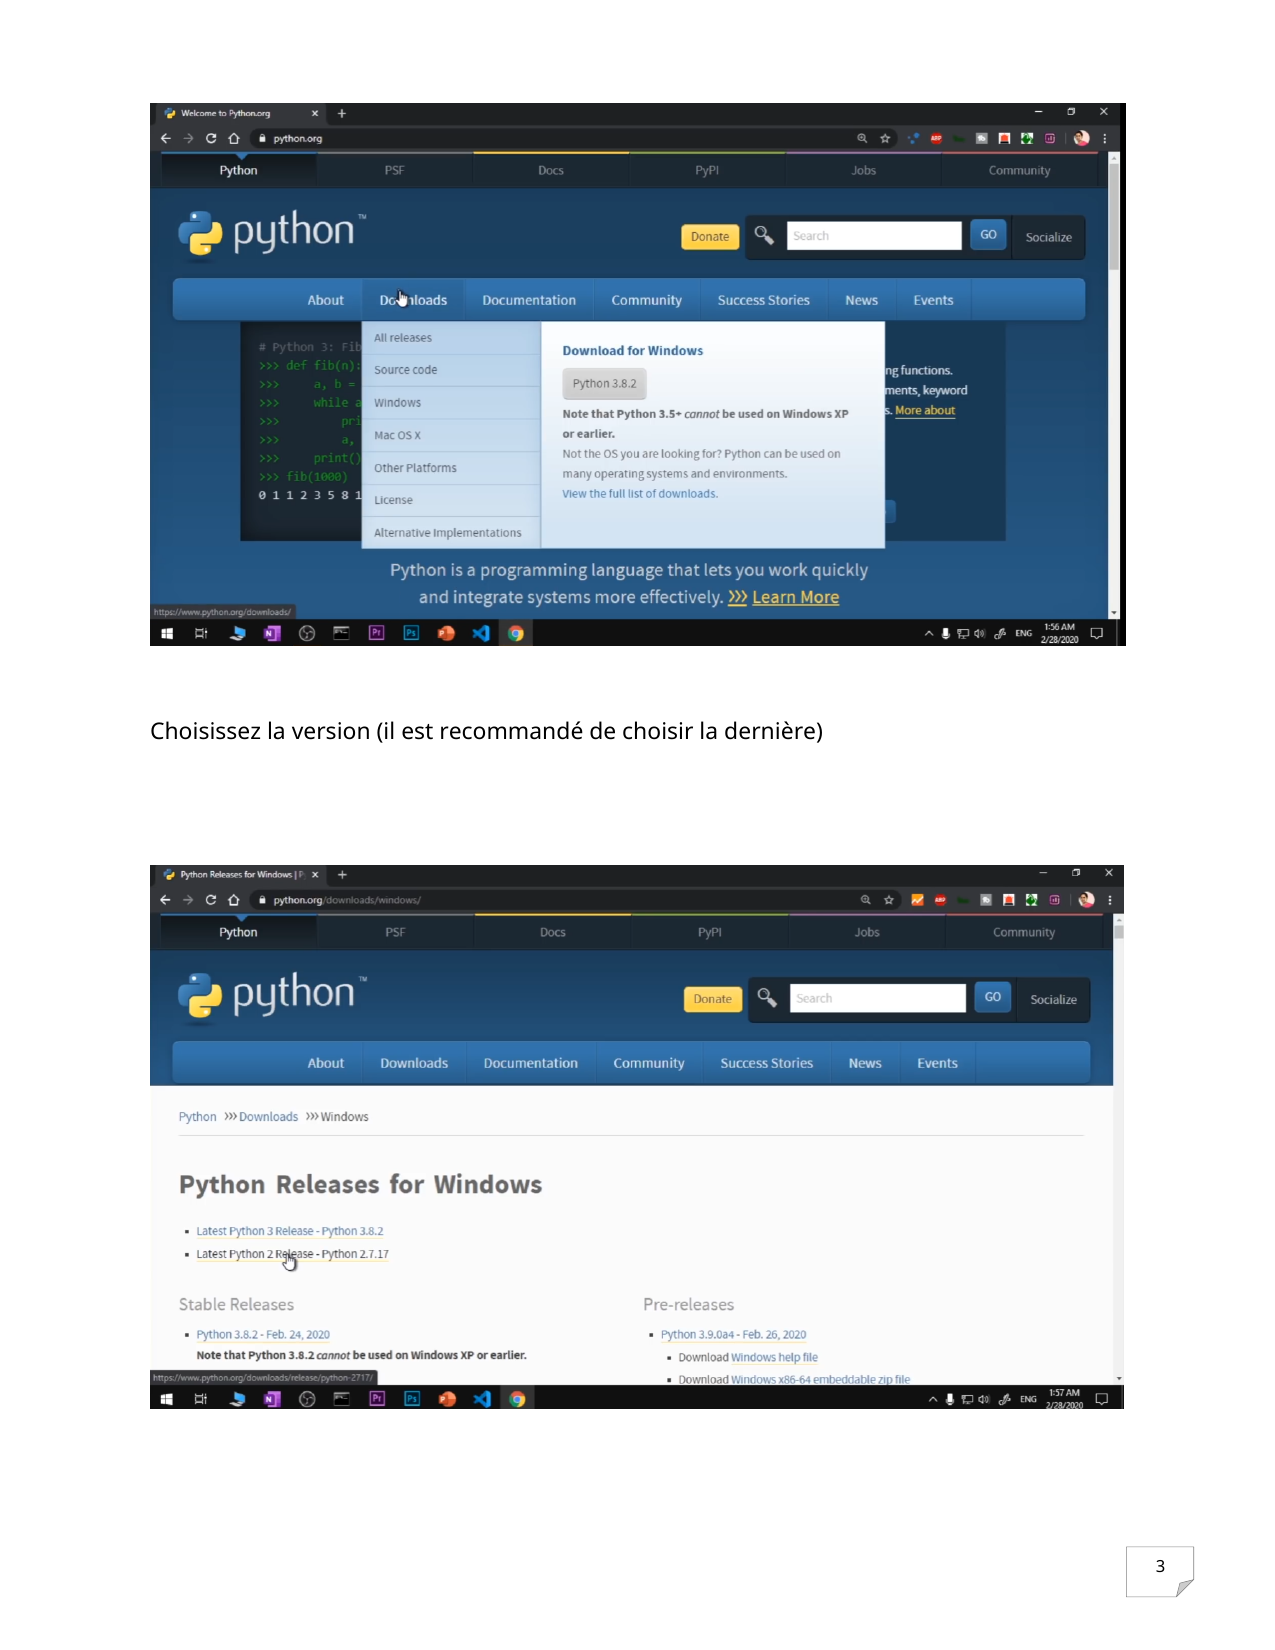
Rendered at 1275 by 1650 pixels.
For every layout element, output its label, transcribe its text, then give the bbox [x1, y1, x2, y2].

picture [150, 103, 1126, 646]
text Choisissez la version (il est recommandé de choisir la dernière) [150, 715, 1125, 746]
picture [150, 865, 1124, 1409]
